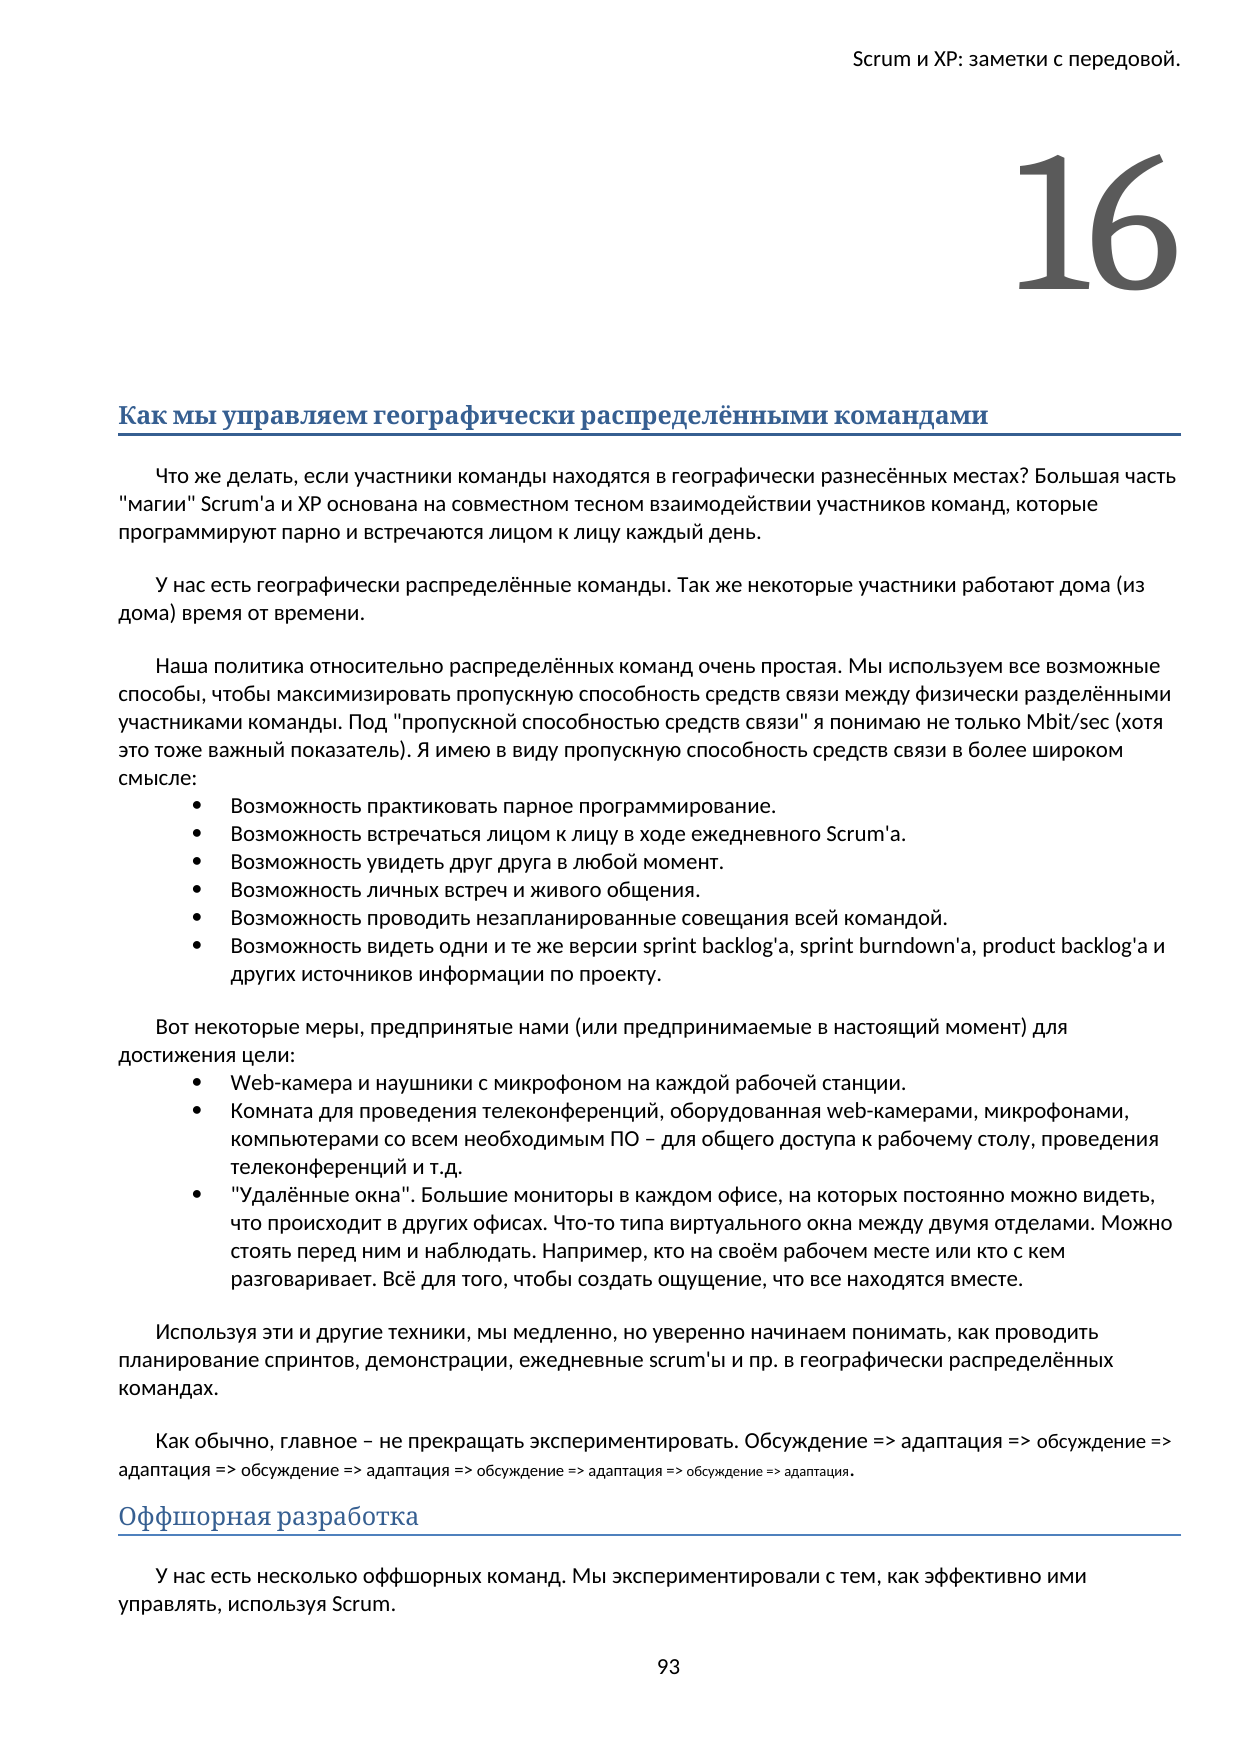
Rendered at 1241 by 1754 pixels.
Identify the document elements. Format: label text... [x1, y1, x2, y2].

text Используя эти и другие техники, мы медленно, но уверенно начинаем понимать, как проводить планирование спринтов, демонстрации, ежедневные scrum'ы и пр. в географически распределённых командах. [118, 1317, 1181, 1401]
list Возможность увидеть друг друга в любой момент. [193, 847, 1181, 875]
text Как обычно, главное – не прекращать экспериментировать. Обсуждение => адаптация => обсуждение => адаптация => обсуждение => адаптация => обсуждение => адаптация => обсуждение => адаптация. [118, 1426, 1181, 1482]
list Возможность практиковать парное программирование. [193, 791, 1181, 819]
list Комната для проведения телеконференций, оборудованная web-камерами, микрофонами, компьютерами со всем необходимым ПО – для общего доступа к рабочему столу, проведения телеконференций и т.д. [193, 1096, 1181, 1180]
text Вот некоторые меры, предпринятые нами (или предпринимаемые в настоящий момент) для достижения цели: [118, 1012, 1181, 1068]
list Web-камера и наушники с микрофоном на каждой рабочей станции. [193, 1068, 1181, 1096]
list Возможность проводить незапланированные совещания всей командой. [193, 903, 1181, 931]
text У нас есть несколько оффшорных команд. Мы экспериментировали с тем, как эффективно ими управлять, используя Scrum. [118, 1561, 1181, 1617]
text Наша политика относительно распределённых команд очень простая. Мы используем все возможные способы, чтобы максимизировать пропускную способность средств связи между физически разделёнными участниками команды. Под "пропускной способностью средств связи" я понимаю не только Mbit/sec (хотя это тоже важный показатель). Я имею в виду пропускную способность средств связи в более широком смысле: [118, 651, 1181, 791]
list Возможность личных встреч и живого общения. [193, 875, 1181, 903]
subtitle Как мы управляем географически распределёнными командами [118, 402, 1181, 433]
text У нас есть географически распределённые команды. Так же некоторые участники работают дома (из дома) время от времени. [118, 570, 1181, 626]
list Возможность встречаться лицом к лицу в ходе ежедневного Scrum'а. [193, 819, 1181, 847]
list "Удалённые окна". Большие мониторы в каждом офисе, на которых постоянно можно видеть, что происходит в других офисах. Что-то типа виртуального окна между двумя отделами. Можно стоять перед ним и наблюдать. Например, кто на своём рабочем месте или кто с кем разговаривает. Всё для того, чтобы создать ощущение, что все находятся вместе. [193, 1180, 1181, 1292]
text 16 [118, 109, 1181, 339]
text Что же делать, если участники команды находятся в географически разнесённых местах? Большая часть "магии" Scrum'а и XP основана на совместном тесном взаимодействии участников команд, которые программируют парно и встречаются лицом к лицу каждый день. [118, 461, 1181, 545]
list Возможность видеть одни и те же версии sprint backlog'а, sprint burndown'а, product backlog'а и других источников информации по проекту. [193, 931, 1181, 987]
subtitle Оффшорная разработка [118, 1503, 1181, 1534]
